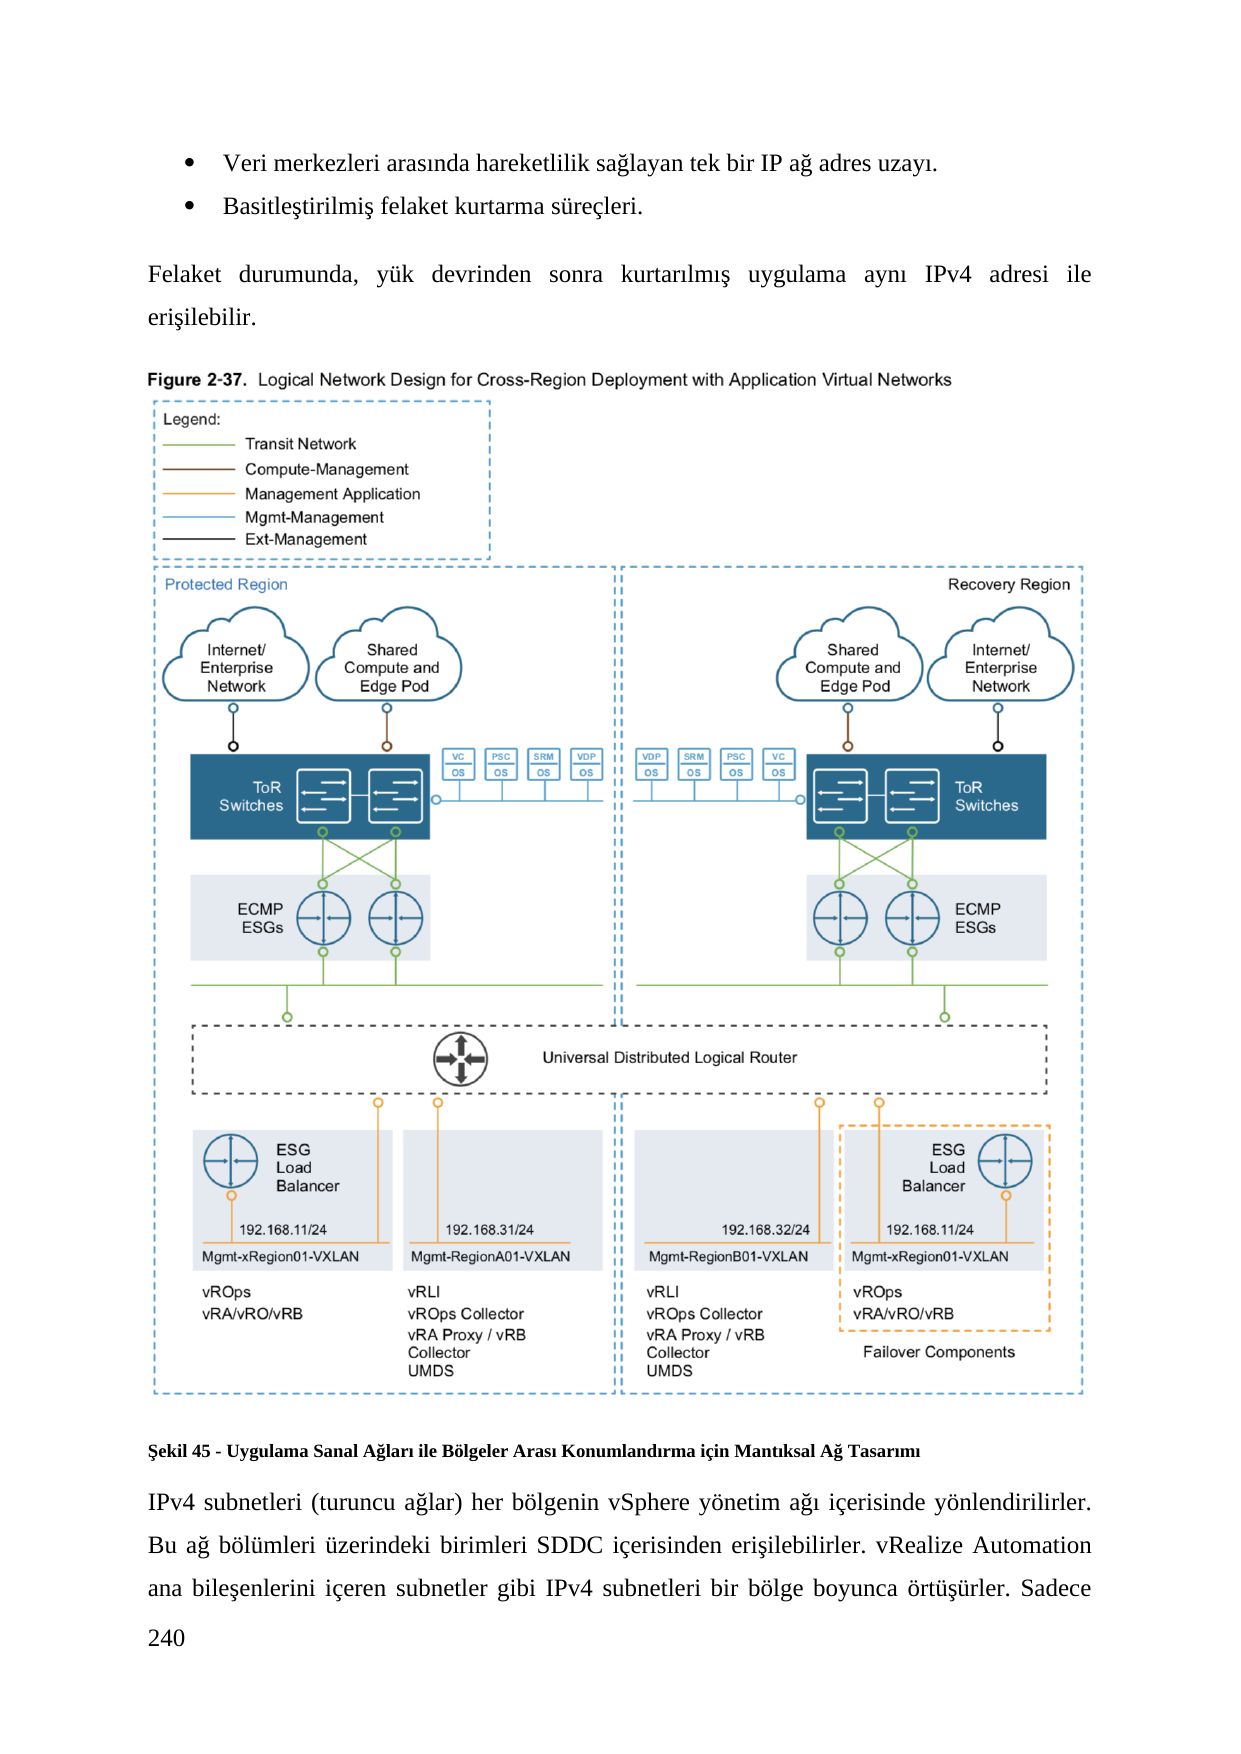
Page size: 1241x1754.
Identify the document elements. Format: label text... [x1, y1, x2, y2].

text Şekil 45 - Uygulama Sanal Ağları ile Bölgeler Arası Konumlandırma için Mantıksal Ağ Tasarımı [148, 1440, 1093, 1462]
text Felaket durumunda, yük devrinden sonra kurtarılmış uygulama aynı IPv4 adresi ile erişilebilir. [148, 259, 1093, 331]
picture [147, 370, 1092, 1401]
list Veri merkezleri arasında hareketlilik sağlayan tek bir IP ağ adres uzayı. [185, 148, 1093, 176]
list Basitleştirilmiş felaket kurtarma süreçleri. [185, 191, 1093, 219]
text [148, 1487, 1093, 1602]
